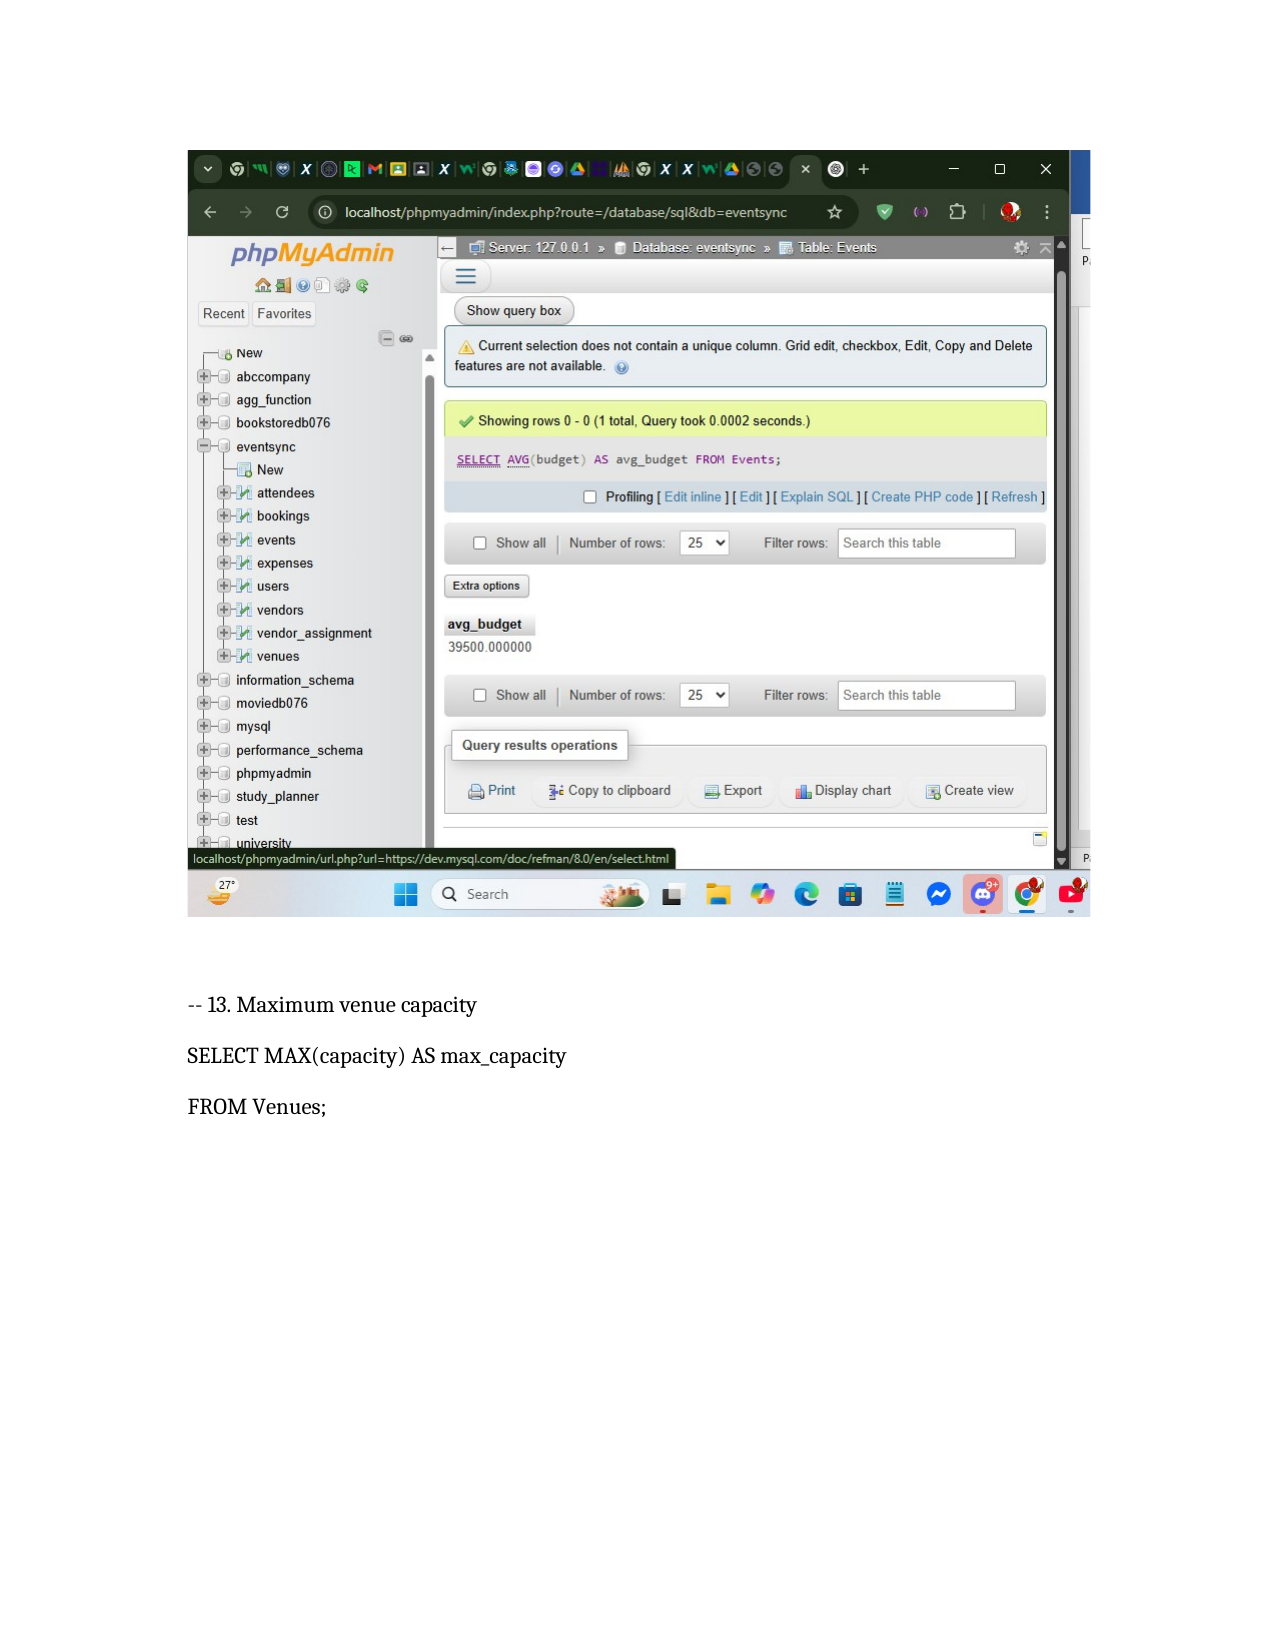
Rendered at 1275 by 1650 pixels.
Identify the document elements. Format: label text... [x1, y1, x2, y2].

text SELECT MAX(capacity) AS max_capacity FROM Venues; [187, 1043, 600, 1120]
picture [187, 150, 1091, 917]
text -- 13. Maximum venue capacity [187, 991, 1200, 1018]
